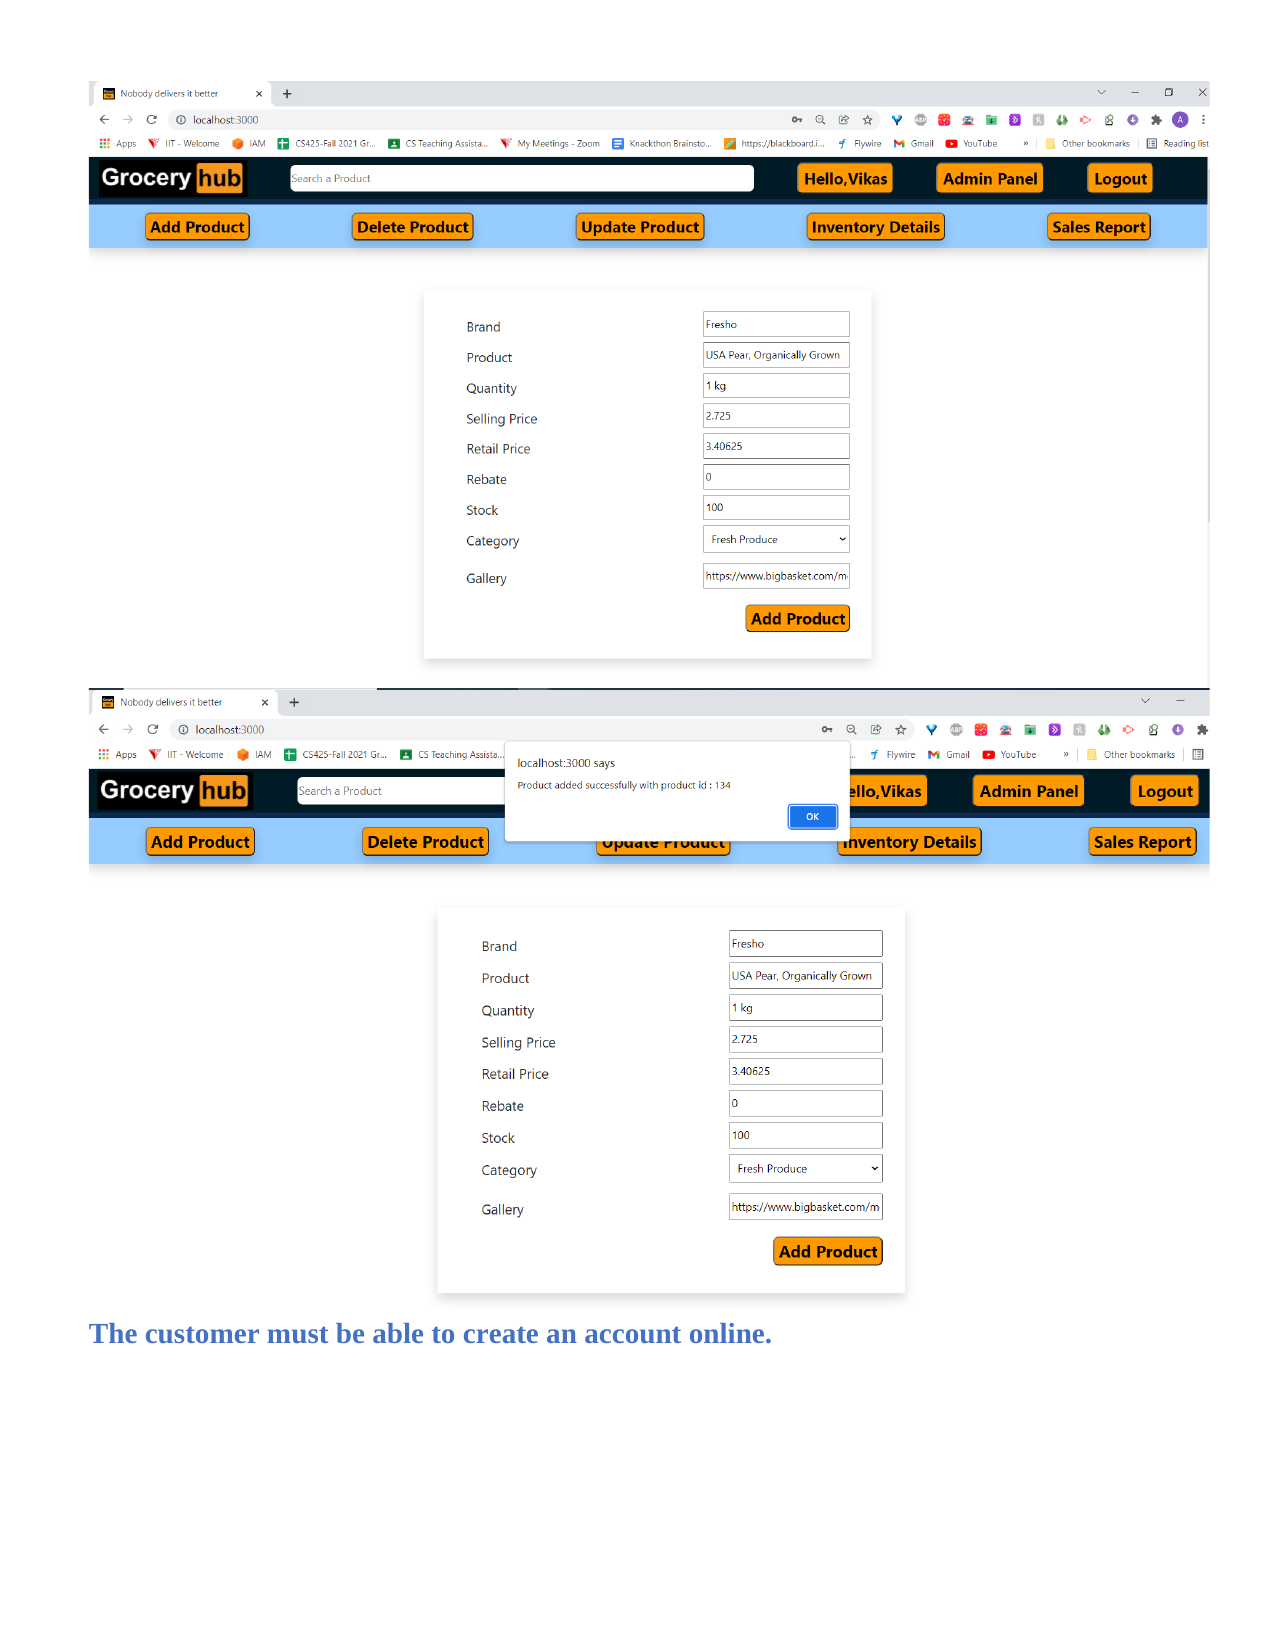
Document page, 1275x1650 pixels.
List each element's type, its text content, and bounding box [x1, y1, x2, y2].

text The customer must be able to create an account online. [89, 1316, 1198, 1350]
picture [88, 81, 1210, 1309]
